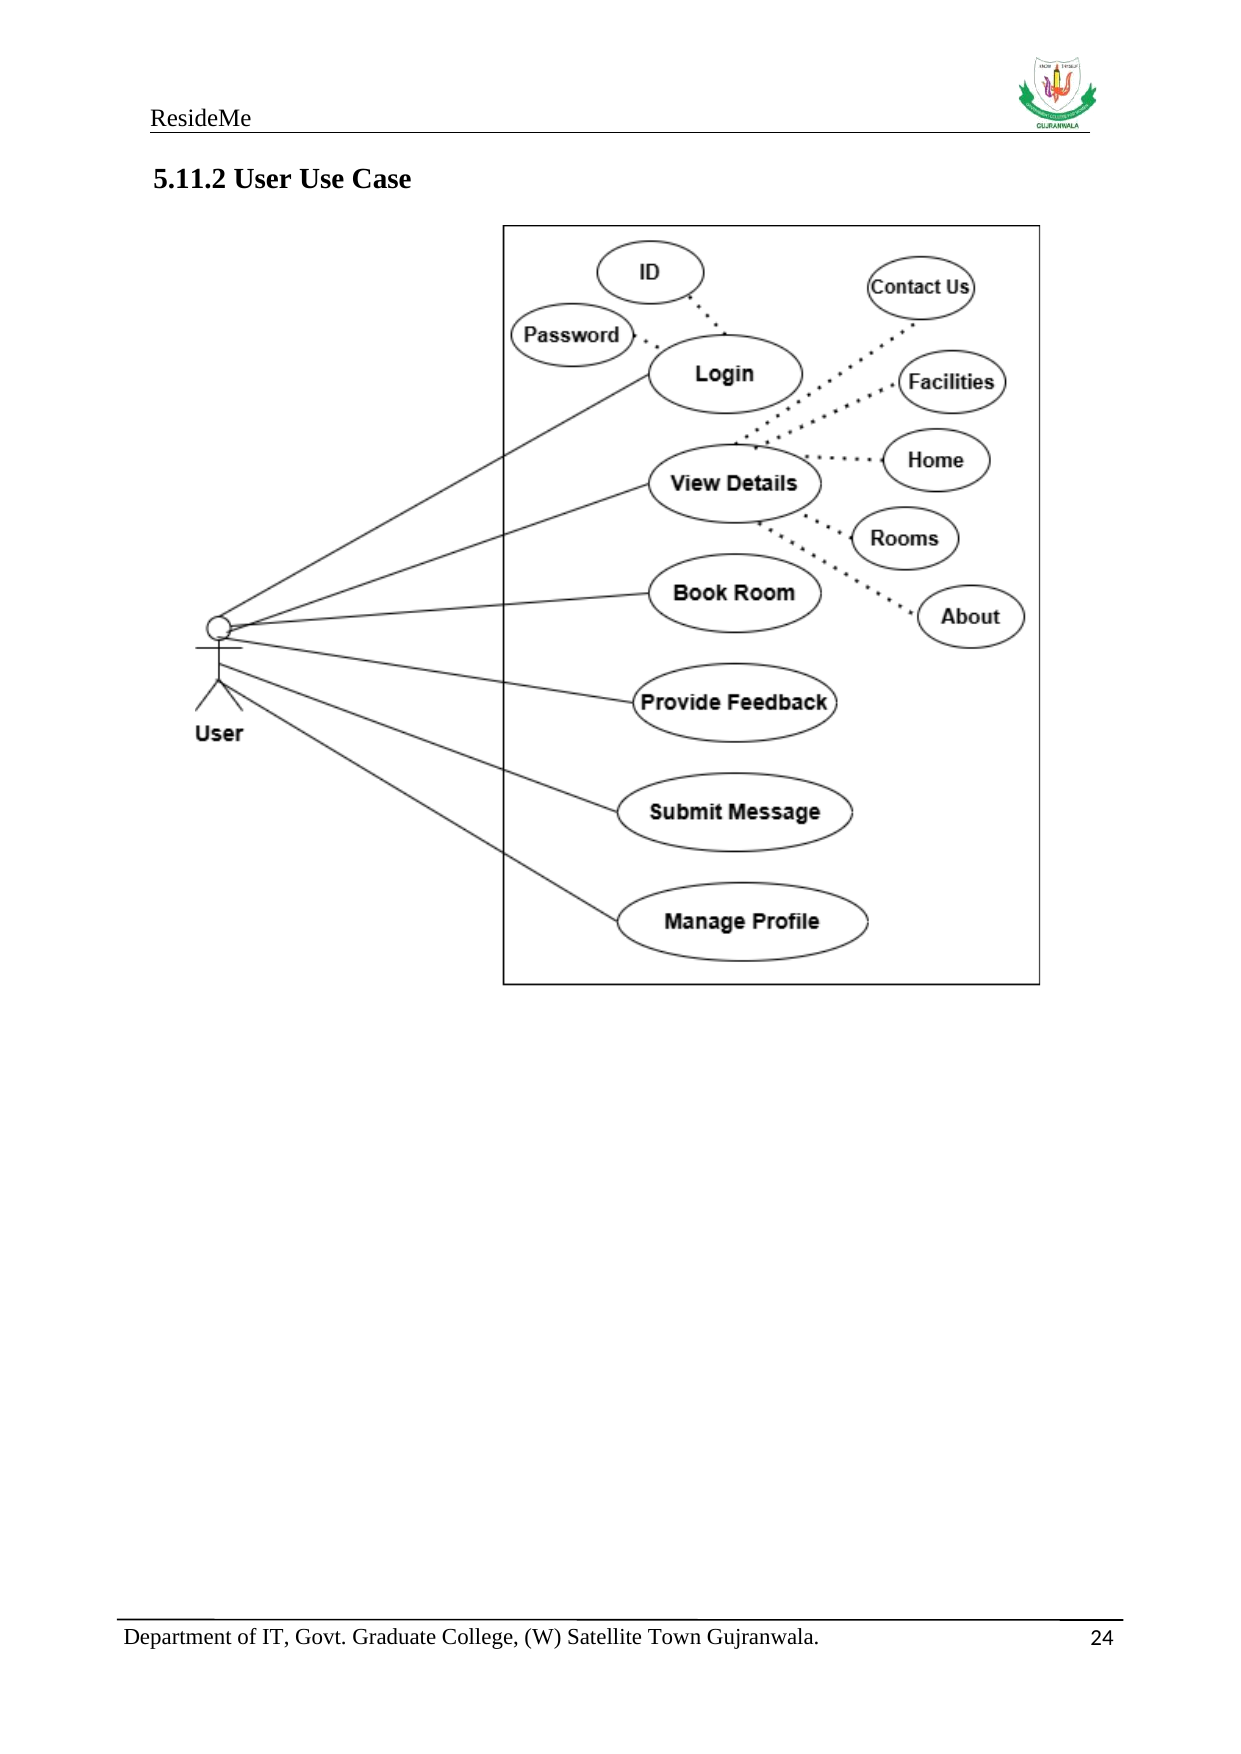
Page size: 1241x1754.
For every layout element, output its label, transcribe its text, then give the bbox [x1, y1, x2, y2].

picture [195, 225, 1041, 998]
picture [1018, 57, 1097, 130]
subtitle 5.11.2 User Use Case [153, 161, 1090, 194]
